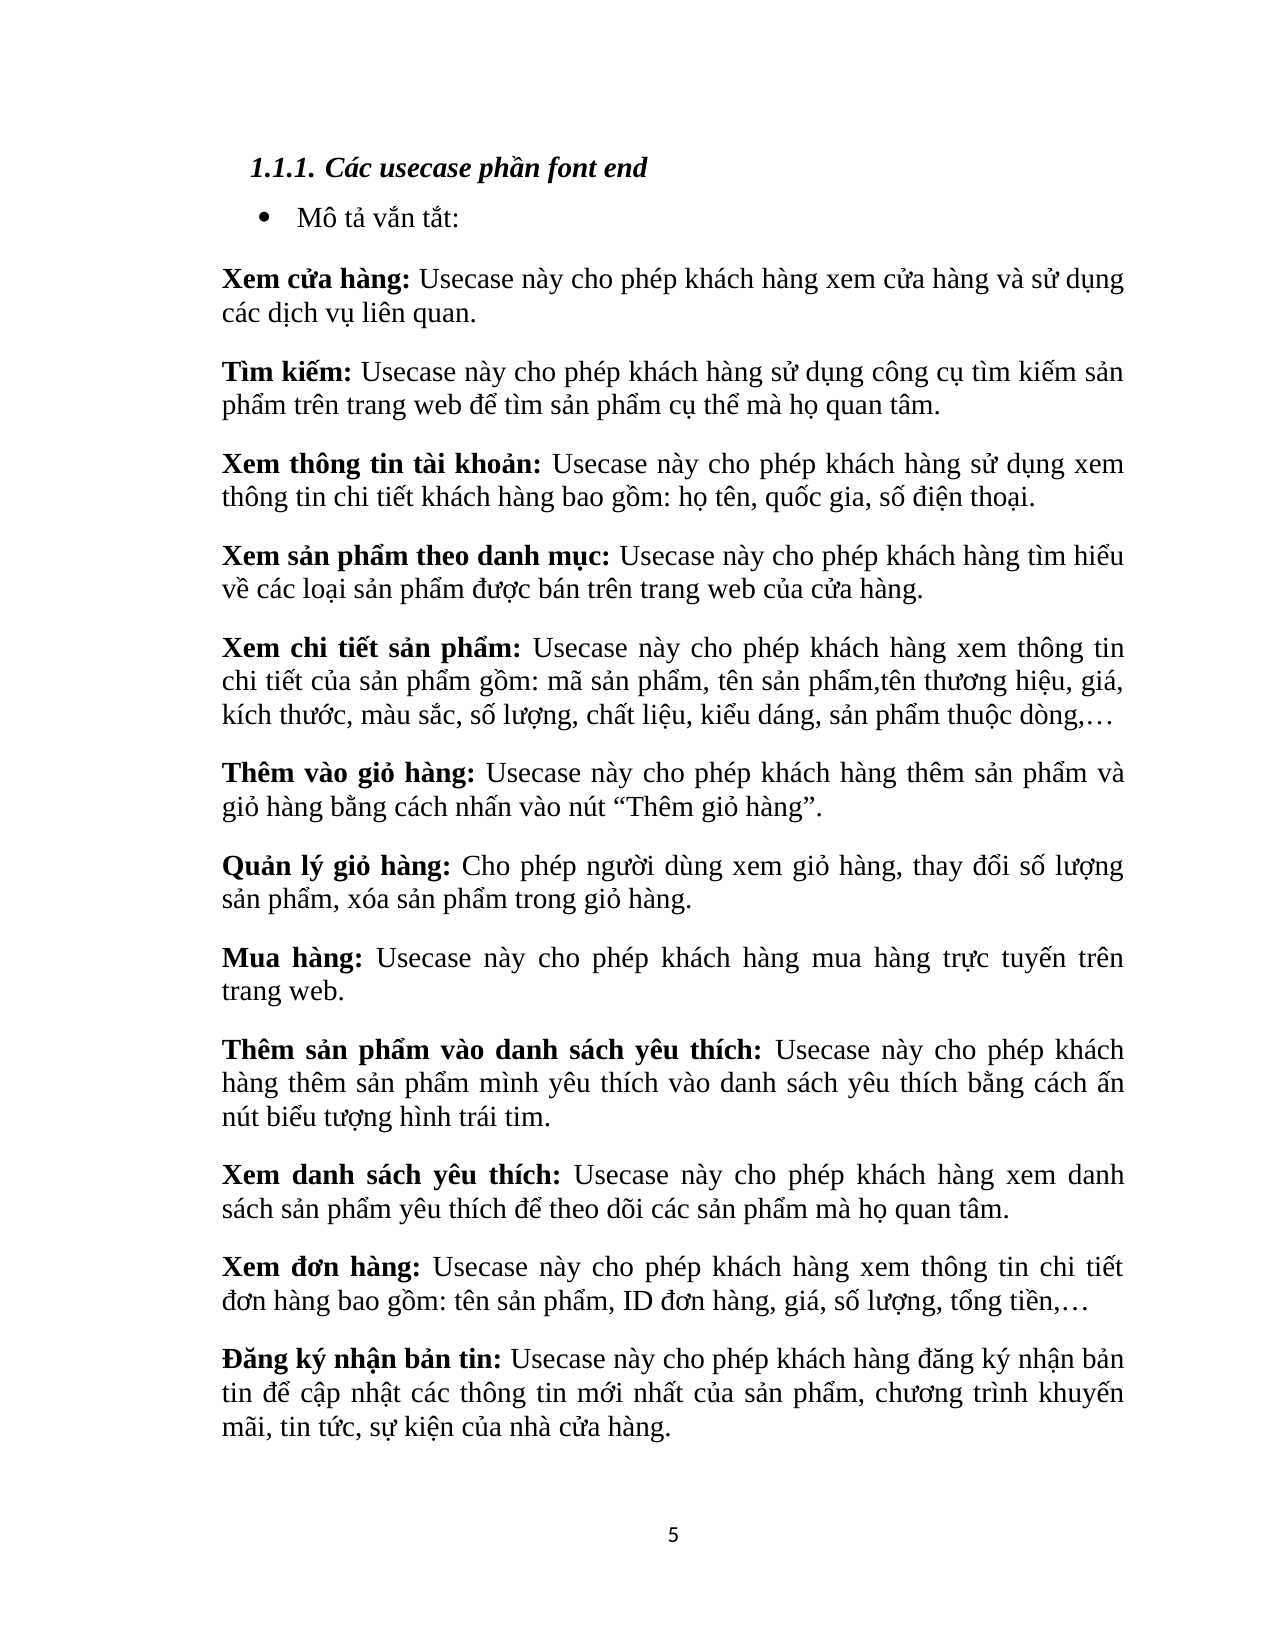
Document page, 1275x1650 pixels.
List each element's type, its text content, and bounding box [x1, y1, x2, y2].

text Thêm vào giỏ hàng: Usecase này cho phép khách hàng thêm sản phẩm và giỏ hàng bằng cách nhấn vào nút “Thêm giỏ hàng”. [222, 756, 1125, 823]
text Mua hàng: Usecase này cho phép khách hàng mua hàng trực tuyến trên trang web. [222, 940, 1125, 1007]
text Đăng ký nhận bản tin: Usecase này cho phép khách hàng đăng ký nhận bản tin để cập nhật các thông tin mới nhất của sản phẩm, chương trình khuyến mãi, tin tức, sự kiện của nhà cửa hàng. [222, 1342, 1125, 1442]
list Mô tả vắn tắt: [259, 200, 1125, 234]
text Thêm sản phẩm vào danh sách yêu thích: Usecase này cho phép khách hàng thêm sản phẩm mình yêu thích vào danh sách yêu thích bằng cách ấn nút biểu tượng hình trái tim. [222, 1032, 1125, 1132]
text Xem cửa hàng: Usecase này cho phép khách hàng xem cửa hàng và sử dụng các dịch vụ liên quan. [222, 262, 1125, 329]
text Xem thông tin tài khoản: Usecase này cho phép khách hàng sử dụng xem thông tin chi tiết khách hàng bao gồm: họ tên, quốc gia, số điện thoại. [222, 446, 1125, 513]
text Xem đơn hàng: Usecase này cho phép khách hàng xem thông tin chi tiết đơn hàng bao gồm: tên sản phẩm, ID đơn hàng, giá, số lượng, tổng tiền,… [222, 1249, 1125, 1317]
text Xem chi tiết sản phẩm: Usecase này cho phép khách hàng xem thông tin chi tiết của sản phẩm gồm: mã sản phẩm, tên sản phẩm,tên thương hiệu, giá, kích thước, màu sắc, số lượng, chất liệu, kiểu dáng, sản phẩm thuộc dòng,… [222, 630, 1125, 731]
subtitle Các usecase phần font end [250, 150, 1125, 183]
text Xem danh sách yêu thích: Usecase này cho phép khách hàng xem danh sách sản phẩm yêu thích để theo dõi các sản phẩm mà họ quan tâm. [222, 1157, 1125, 1224]
text Tìm kiếm: Usecase này cho phép khách hàng sử dụng công cụ tìm kiếm sản phẩm trên trang web để tìm sản phẩm cụ thể mà họ quan tâm. [222, 354, 1125, 421]
text Xem sản phẩm theo danh mục: Usecase này cho phép khách hàng tìm hiểu về các loại sản phẩm được bán trên trang web của cửa hàng. [222, 538, 1125, 605]
text Quản lý giỏ hàng: Cho phép người dùng xem giỏ hàng, thay đổi số lượng sản phẩm, xóa sản phẩm trong giỏ hàng. [222, 848, 1125, 915]
